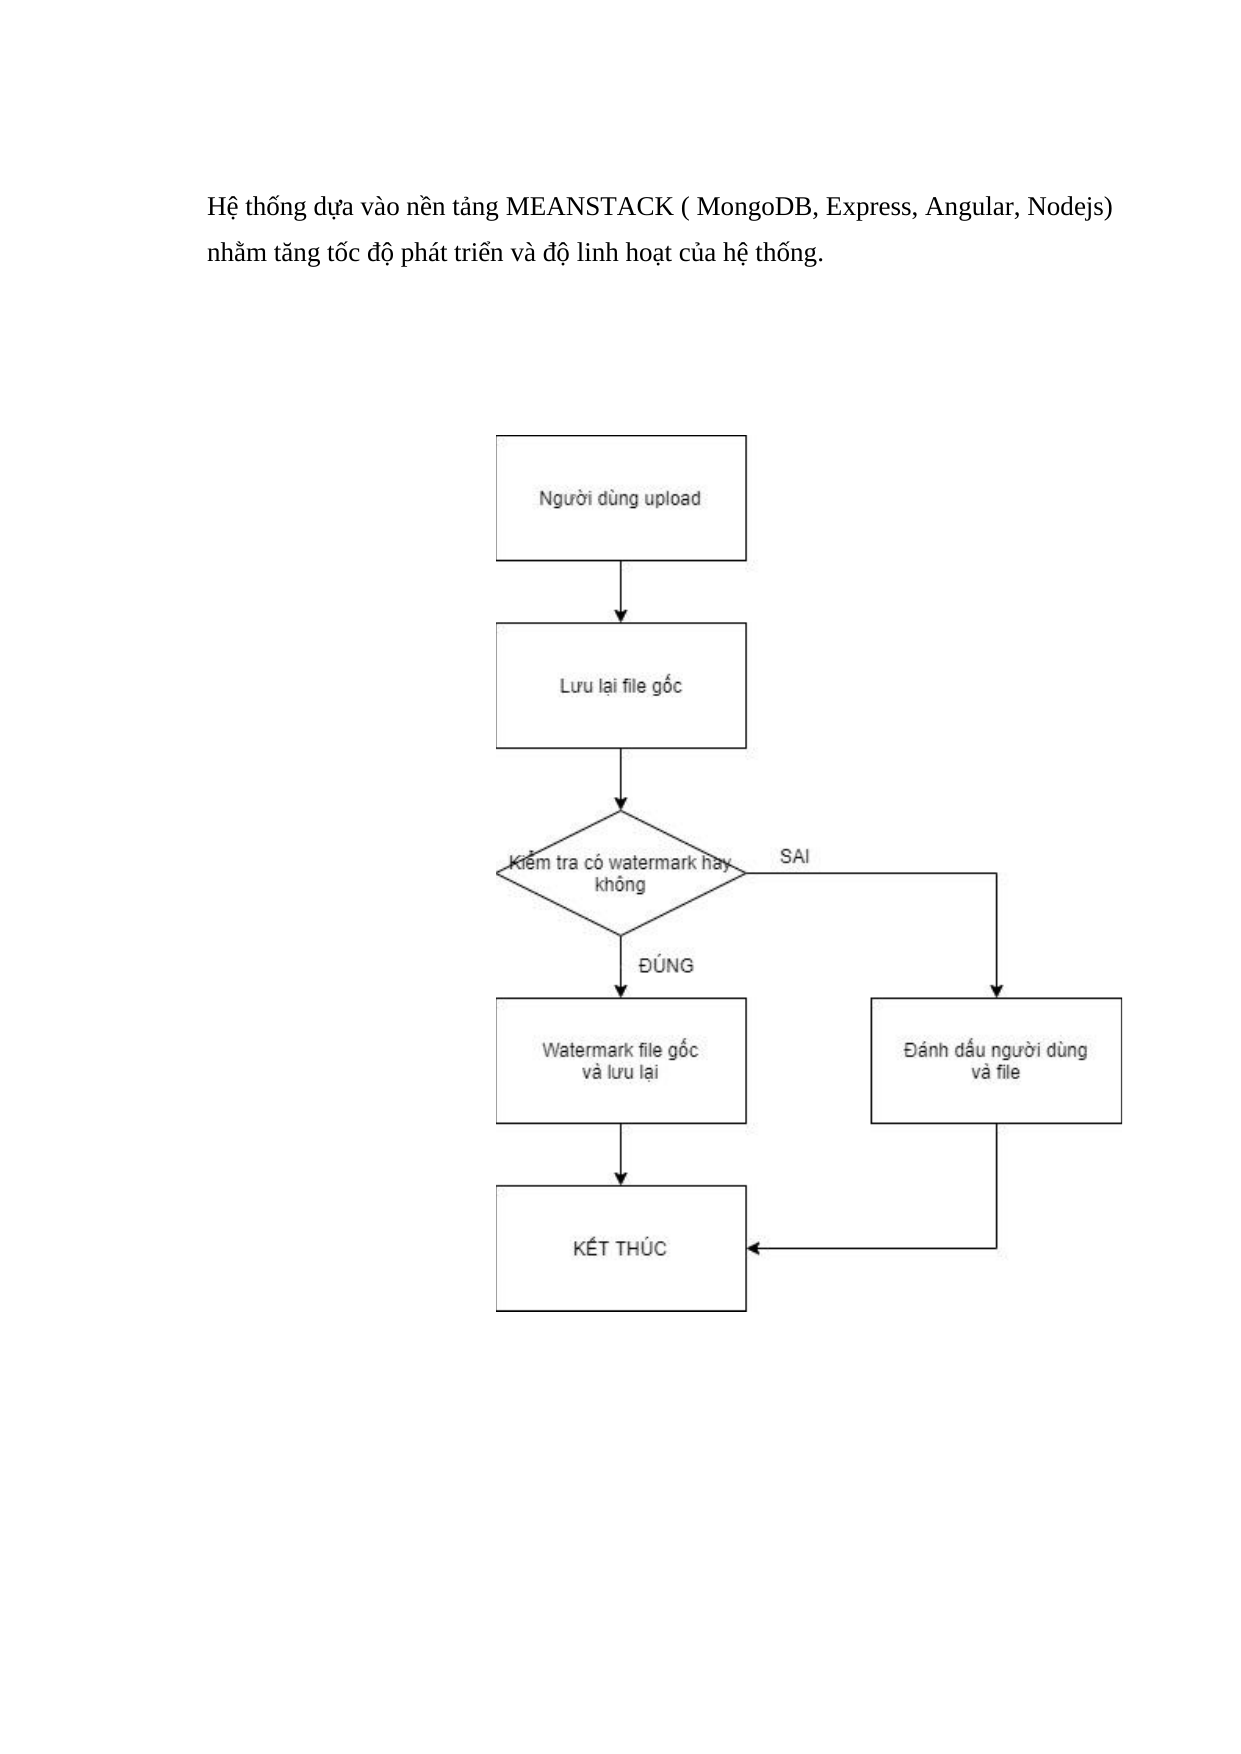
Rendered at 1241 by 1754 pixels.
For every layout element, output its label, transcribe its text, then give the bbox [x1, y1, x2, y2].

text Hệ thống dựa vào nền tảng MEANSTACK ( MongoDB, Express, Angular, Nodejs) nhằm tăng tốc độ phát triển và độ linh hoạt của hệ thống. [207, 190, 1122, 407]
picture [496, 435, 1123, 1312]
